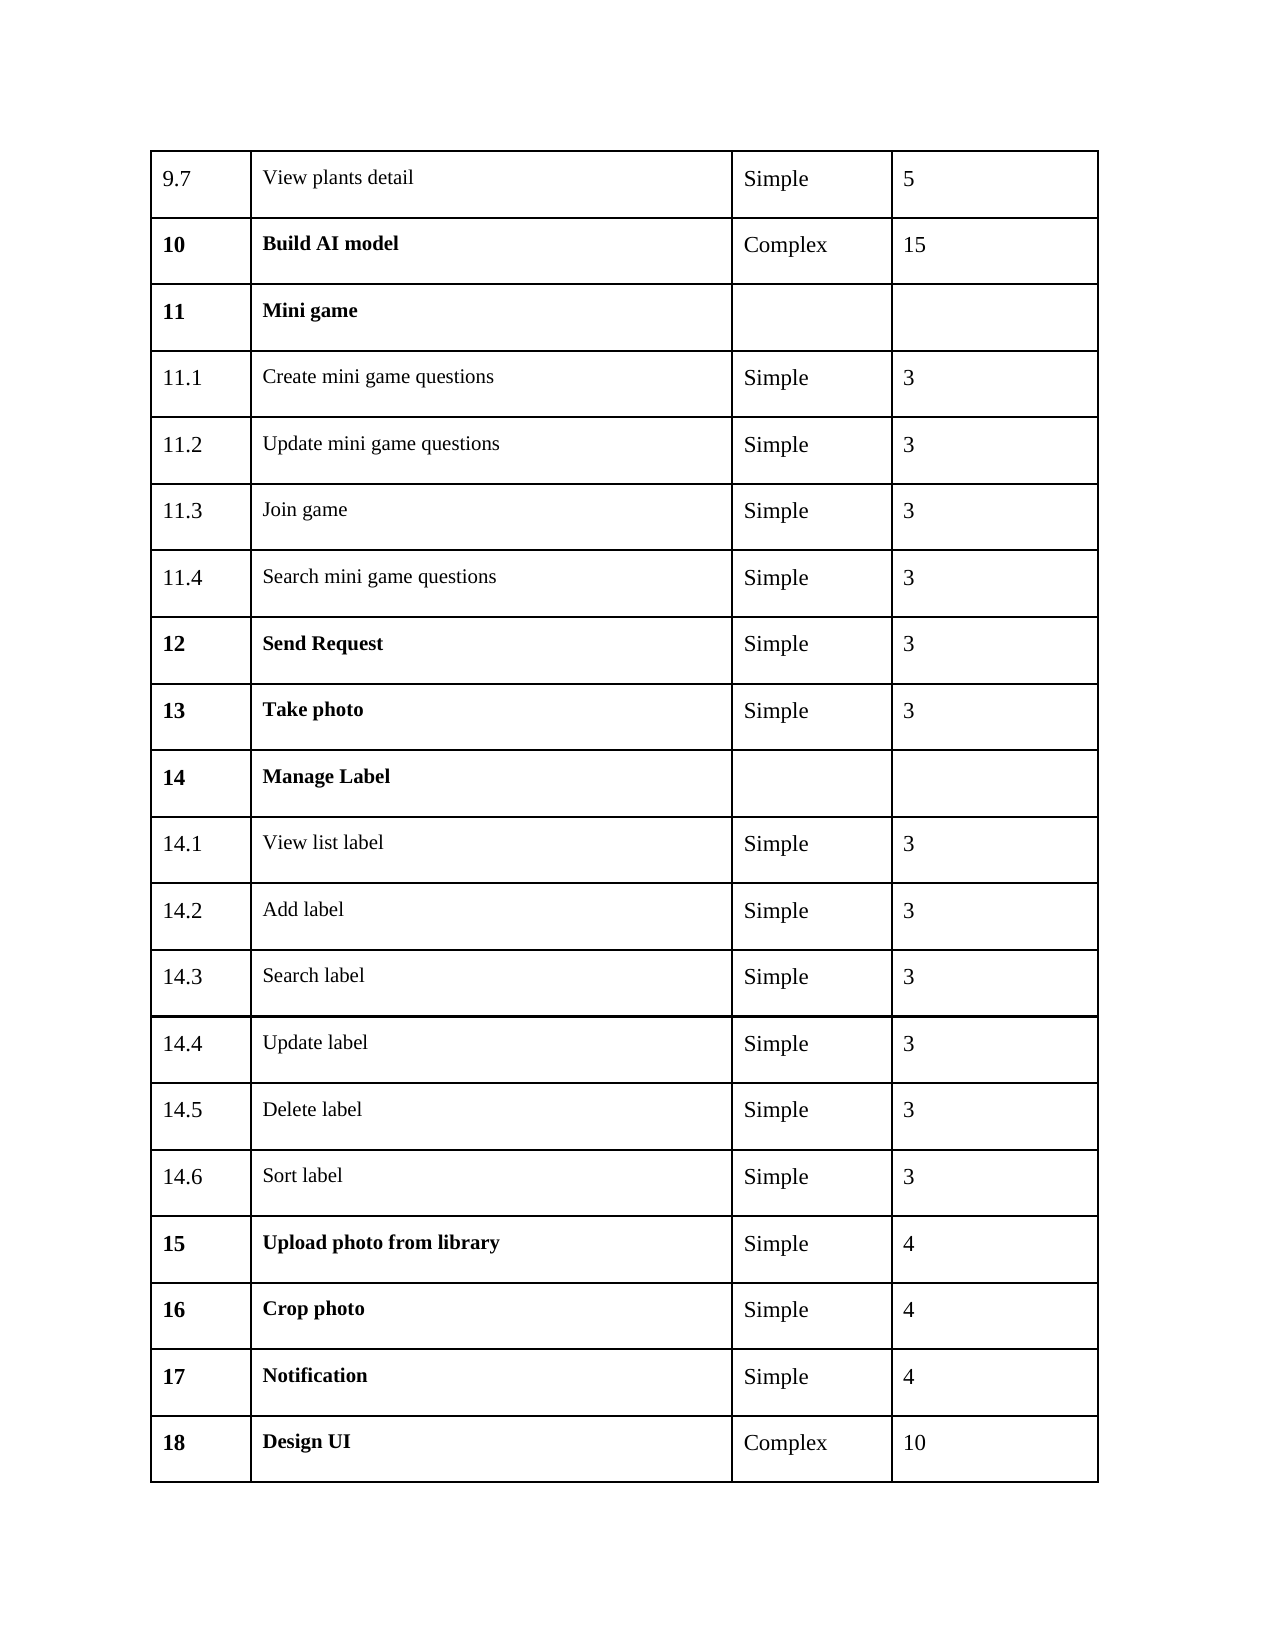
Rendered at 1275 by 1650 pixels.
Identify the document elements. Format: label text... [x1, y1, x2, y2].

table_cell 11 [152, 285, 250, 350]
table_cell Simple [733, 485, 891, 549]
table_cell Upload photo from library [252, 1217, 731, 1282]
table_cell 3 [893, 1018, 1097, 1082]
table_cell 10 [152, 219, 250, 283]
table_cell Simple [733, 1217, 891, 1282]
table_cell Simple [733, 1018, 891, 1082]
table_cell 14.6 [152, 1151, 250, 1215]
table_cell Sort label [252, 1151, 731, 1215]
table_cell Complex [733, 219, 891, 283]
table_cell Take photo [252, 685, 731, 749]
table_cell 3 [893, 485, 1097, 549]
table_cell 14.4 [152, 1018, 250, 1082]
table_cell Simple [733, 818, 891, 882]
table_cell Update mini game questions [252, 418, 731, 483]
table_cell 3 [893, 951, 1097, 1015]
table_cell 12 [152, 618, 250, 682]
table_cell 14.2 [152, 884, 250, 949]
table_cell [893, 751, 1097, 816]
table_cell 10 [893, 1417, 1097, 1481]
table_cell 3 [893, 1151, 1097, 1215]
table_cell 4 [893, 1350, 1097, 1415]
table_cell 5 [893, 152, 1097, 217]
table_cell Search mini game questions [252, 551, 731, 616]
table_cell Simple [733, 1350, 891, 1415]
table_cell 4 [893, 1217, 1097, 1282]
table_cell View plants detail [252, 152, 731, 217]
table_cell 14.5 [152, 1084, 250, 1148]
table_cell Build AI model [252, 219, 731, 283]
table_cell 11.3 [152, 485, 250, 549]
table_cell Update label [252, 1018, 731, 1082]
table_cell 3 [893, 551, 1097, 616]
table_cell Simple [733, 1084, 891, 1148]
table_cell Manage Label [252, 751, 731, 816]
table_cell 11.2 [152, 418, 250, 483]
table_cell Simple [733, 551, 891, 616]
table_cell 3 [893, 352, 1097, 416]
table_cell [893, 285, 1097, 350]
table_cell Simple [733, 152, 891, 217]
table_cell Simple [733, 618, 891, 682]
table_cell Create mini game questions [252, 352, 731, 416]
table_cell Mini game [252, 285, 731, 350]
table_cell [733, 285, 891, 350]
table_cell 15 [152, 1217, 250, 1282]
table_cell Simple [733, 884, 891, 949]
table_cell 14.3 [152, 951, 250, 1015]
table_cell Simple [733, 1151, 891, 1215]
table_cell Simple [733, 418, 891, 483]
table_cell 3 [893, 618, 1097, 682]
table_cell Add label [252, 884, 731, 949]
table_cell Design UI [252, 1417, 731, 1481]
table_cell 3 [893, 685, 1097, 749]
table_cell 14.1 [152, 818, 250, 882]
table_cell 17 [152, 1350, 250, 1415]
table_cell Simple [733, 685, 891, 749]
table_cell Join game [252, 485, 731, 549]
table_cell Delete label [252, 1084, 731, 1148]
table_cell Notification [252, 1350, 731, 1415]
table_cell [733, 751, 891, 816]
table_cell Complex [733, 1417, 891, 1481]
table_cell 18 [152, 1417, 250, 1481]
table_cell 13 [152, 685, 250, 749]
table_cell 16 [152, 1284, 250, 1348]
table_cell Send Request [252, 618, 731, 682]
table_cell Simple [733, 352, 891, 416]
table_cell 9.7 [152, 152, 250, 217]
table_cell 11.4 [152, 551, 250, 616]
table_cell Simple [733, 1284, 891, 1348]
table_cell 3 [893, 818, 1097, 882]
table_cell Crop photo [252, 1284, 731, 1348]
table_cell 4 [893, 1284, 1097, 1348]
table_cell Search label [252, 951, 731, 1015]
table_cell 3 [893, 418, 1097, 483]
table_cell 14 [152, 751, 250, 816]
table_cell Simple [733, 951, 891, 1015]
table_cell 3 [893, 1084, 1097, 1148]
table_cell View list label [252, 818, 731, 882]
table_cell 15 [893, 219, 1097, 283]
table_cell 11.1 [152, 352, 250, 416]
table_cell 3 [893, 884, 1097, 949]
